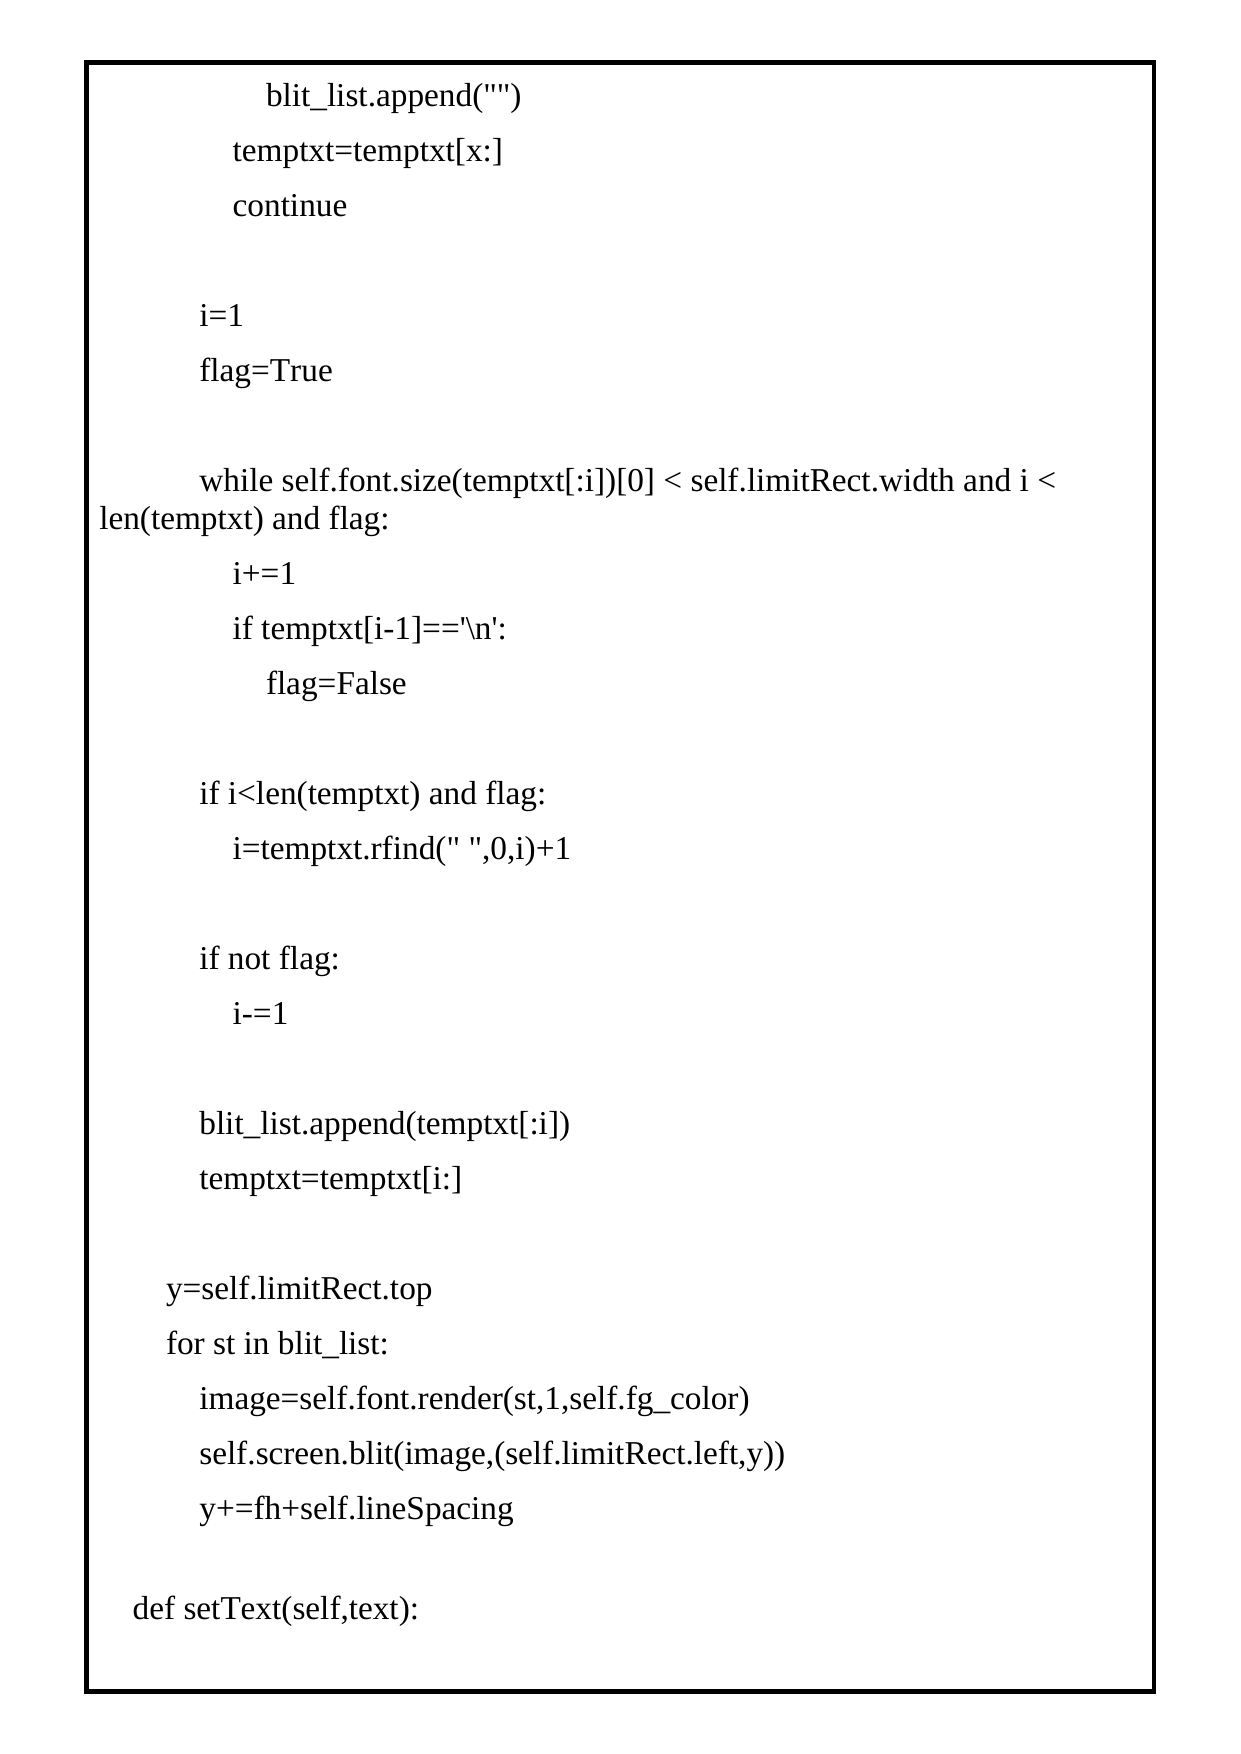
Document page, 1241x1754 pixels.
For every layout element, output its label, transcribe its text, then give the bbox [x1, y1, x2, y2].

text while self.font.size(temptxt[:i])[0] < self.limitRect.width and i < len(temptxt) and flag: [99, 460, 1141, 537]
text i=temptxt.rfind(" ",0,i)+1 [99, 828, 1141, 867]
text image=self.font.render(st,1,self.fg_color) [99, 1378, 1141, 1417]
text i=1 [99, 295, 1141, 333]
text i-=1 [99, 993, 1141, 1032]
text if i<len(temptxt) and flag: [99, 773, 1141, 812]
text self.screen.blit(image,(self.limitRect.left,y)) [99, 1433, 1141, 1472]
text continue [99, 185, 1141, 223]
text y+=fh+self.lineSpacing [99, 1488, 1141, 1527]
text if not flag: [99, 938, 1141, 977]
text if temptxt[i-1]=='\n': [99, 608, 1141, 647]
text for st in blit_list: [99, 1323, 1141, 1362]
text blit_list.append("") [99, 75, 1141, 113]
text flag=False [99, 663, 1141, 702]
text flag=True [99, 350, 1141, 388]
text temptxt=temptxt[i:] [99, 1158, 1141, 1197]
text def setText(self,text): [99, 1588, 1141, 1626]
text i+=1 [99, 553, 1141, 592]
text y=self.limitRect.top [99, 1268, 1141, 1307]
text temptxt=temptxt[x:] [99, 130, 1141, 168]
text blit_list.append(temptxt[:i]) [99, 1103, 1141, 1142]
